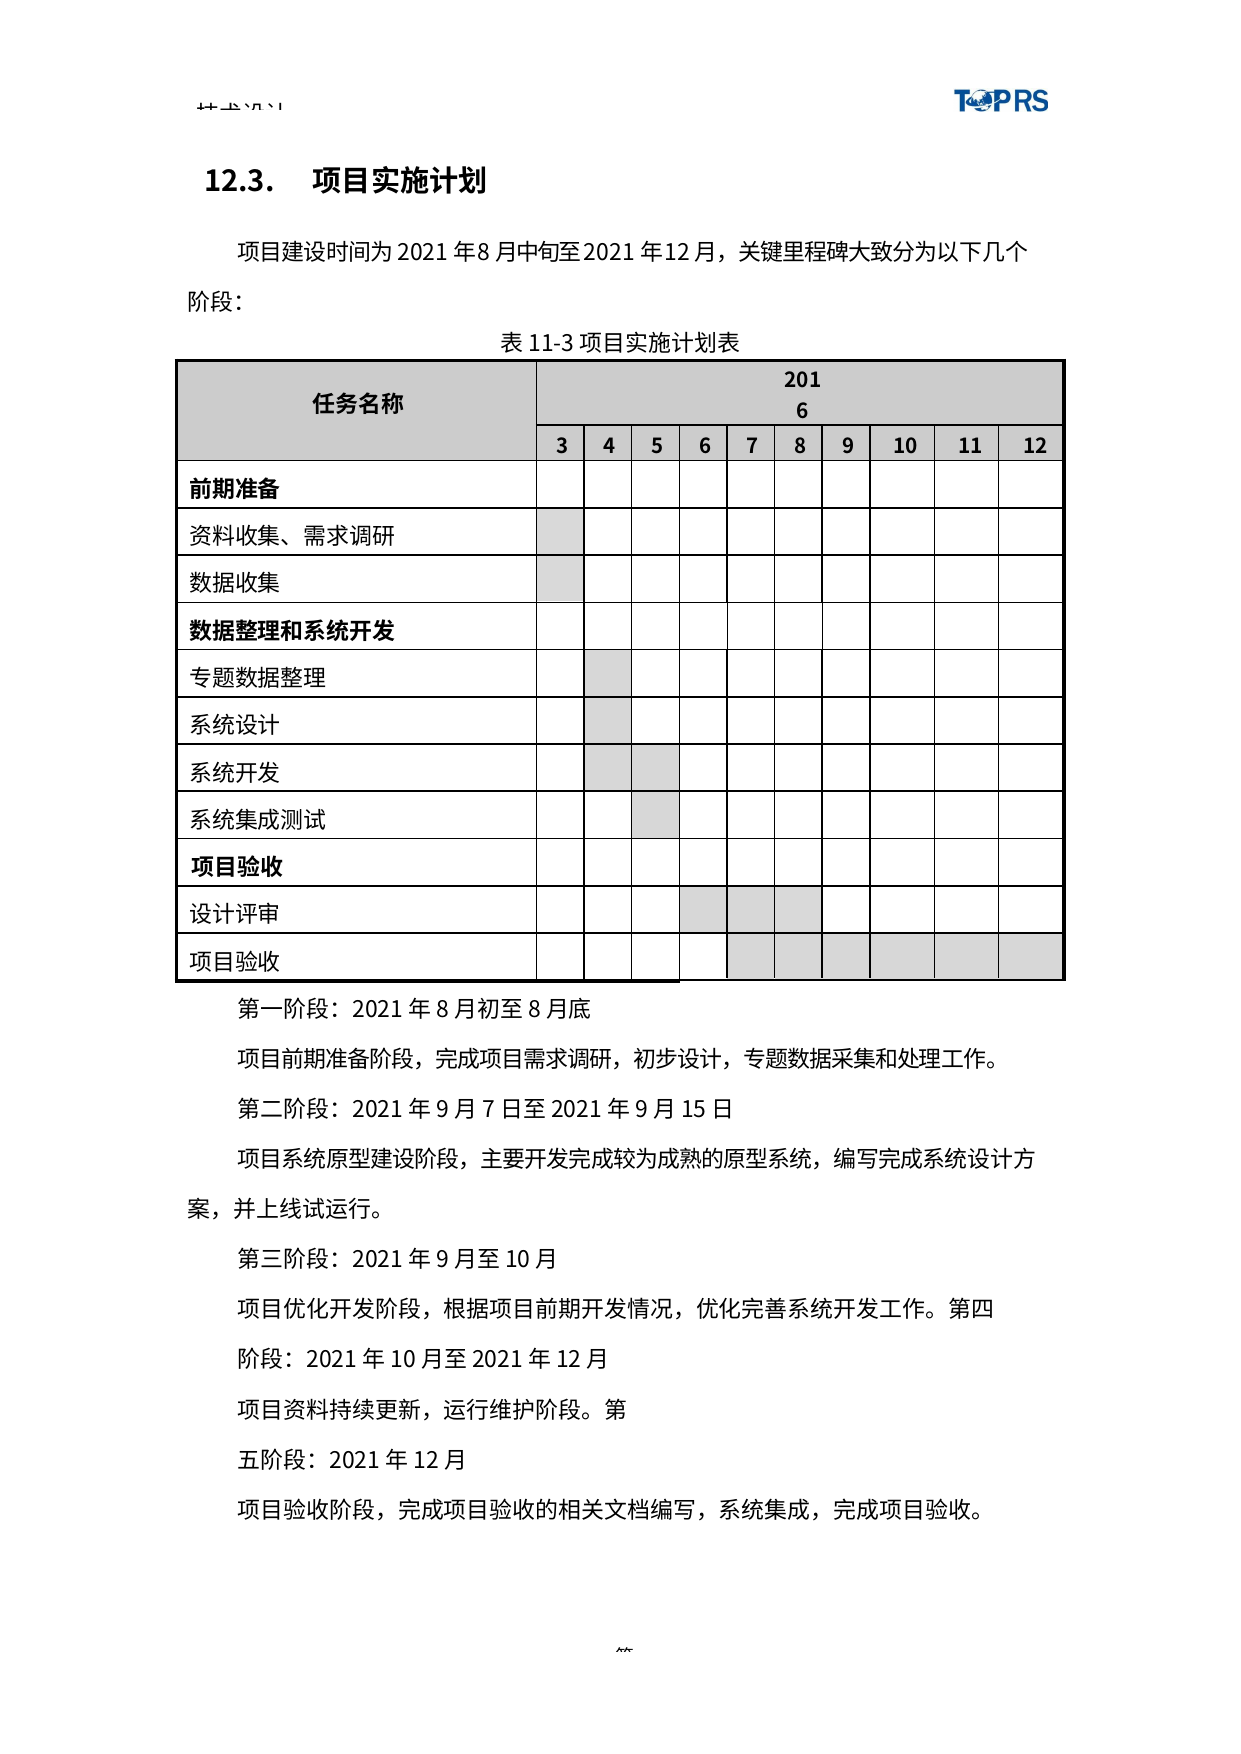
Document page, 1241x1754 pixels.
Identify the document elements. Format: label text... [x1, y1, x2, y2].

table_cell [632, 745, 679, 790]
table_cell [632, 461, 679, 507]
table_cell [680, 934, 727, 979]
table_cell [935, 461, 998, 507]
table_cell [537, 509, 583, 554]
table_cell [935, 603, 998, 649]
table_cell 资料收集、需求调研 [178, 509, 536, 554]
table_cell [822, 934, 870, 979]
table_cell [870, 934, 934, 979]
table_cell [871, 556, 934, 601]
table_cell [999, 461, 1062, 507]
table_cell [823, 650, 869, 696]
table_cell [680, 461, 726, 507]
table_cell [585, 698, 631, 743]
table_cell [999, 887, 1062, 932]
table_cell [585, 650, 631, 696]
table_cell [871, 603, 934, 649]
table_cell [537, 934, 583, 979]
table_cell [823, 887, 869, 932]
table_cell [775, 698, 821, 743]
table_cell [999, 934, 1062, 979]
table_cell [871, 745, 934, 790]
table_cell 10 [871, 426, 934, 460]
table_cell [999, 792, 1062, 838]
table_cell [537, 887, 583, 932]
table_cell [537, 698, 583, 743]
table_cell [775, 603, 822, 649]
table_cell [999, 603, 1062, 649]
table_cell [680, 698, 726, 743]
table_cell [871, 698, 934, 743]
table_cell [935, 698, 998, 743]
table_cell [537, 745, 583, 790]
table_cell [632, 698, 679, 743]
table_cell [585, 556, 631, 601]
table_cell [585, 934, 631, 979]
table_cell [775, 461, 821, 507]
table_cell [871, 461, 934, 507]
table_cell [999, 556, 1062, 601]
table_cell [537, 650, 583, 696]
table_cell [632, 934, 679, 979]
table_cell [728, 839, 774, 885]
table_cell [632, 650, 679, 696]
table_cell 系统开发 [178, 745, 536, 790]
table_cell [934, 934, 999, 979]
table_cell [999, 839, 1062, 885]
table_cell [585, 509, 631, 554]
table_cell [775, 839, 821, 885]
table_cell [775, 745, 821, 790]
table_cell [537, 461, 583, 507]
table_header 任务名称 [178, 362, 536, 460]
table_cell [775, 934, 822, 979]
table_cell [999, 509, 1062, 554]
table_cell [823, 839, 869, 885]
table_cell [585, 745, 631, 790]
text 项目验收阶段，完成项目验收的相关文档编写，系统集成，完成项目验收。 [237, 1492, 1090, 1525]
table_cell [935, 650, 998, 696]
table_cell [728, 556, 774, 601]
table_cell [935, 887, 998, 932]
table_cell [999, 745, 1062, 790]
table_cell [775, 887, 821, 932]
text 项目资料持续更新，运行维护阶段。第五阶段：2021 年 12 月 [237, 1392, 638, 1475]
text 第三阶段：2021 年 9 月至 10 月 [237, 1241, 1090, 1274]
table_cell 7 [728, 426, 774, 460]
table_cell 6 [680, 426, 726, 460]
table_cell [871, 839, 934, 885]
table_cell [728, 650, 774, 696]
table_cell 9 [823, 426, 869, 460]
table_cell 11 [935, 426, 998, 460]
table_cell 专题数据整理 [178, 650, 536, 696]
text 项目前期准备阶段，完成项目需求调研，初步设计，专题数据采集和处理工作。 [187, 1041, 1053, 1074]
table_cell [632, 839, 679, 885]
table_cell [935, 745, 998, 790]
table_cell [585, 461, 631, 507]
text 项目系统原型建设阶段，主要开发完成较为成熟的原型系统，编写完成系统设计方案，并上线试运行。 [187, 1141, 1053, 1224]
table_cell [585, 839, 631, 885]
table_cell [537, 792, 583, 838]
table_cell [728, 509, 774, 554]
table_cell [632, 792, 679, 838]
table_cell 设计评审 [178, 887, 536, 932]
table_cell 4 [585, 426, 631, 460]
table_cell [775, 556, 821, 601]
table_cell [935, 556, 998, 601]
table_cell [728, 887, 774, 932]
subtitle 项目实施计划 [204, 157, 1090, 199]
table_cell [999, 698, 1062, 743]
text 表 11-3 项目实施计划表 [235, 334, 1005, 356]
table_cell [935, 792, 998, 838]
table_cell [823, 509, 869, 554]
table_cell [537, 603, 583, 649]
table_cell [680, 650, 726, 696]
table_cell [823, 603, 869, 649]
table_cell [871, 509, 934, 554]
table_cell [728, 461, 774, 507]
table_cell [537, 556, 583, 601]
table_cell [680, 556, 726, 601]
text 项目优化开发阶段，根据项目前期开发情况，优化完善系统开发工作。第四阶段：2021 年 10 月至 2021 年 12 月 [237, 1291, 1013, 1374]
table_cell [775, 650, 821, 696]
table_cell [823, 461, 869, 507]
table_cell 8 [775, 426, 821, 460]
table_cell [632, 509, 679, 554]
text 第一阶段：2021 年 8 月初至 8 月底 [237, 991, 1090, 1024]
table_cell [728, 698, 774, 743]
table_cell 项目验收 [178, 839, 536, 885]
table_cell [935, 839, 998, 885]
text 项目建设时间为 2021 年 8 月中旬至 2021 年 12 月，关键里程碑大致分为以下几个阶段： [187, 234, 1050, 317]
table_cell 12 [999, 426, 1062, 460]
table_cell [680, 792, 726, 838]
picture [953, 88, 1048, 112]
table_cell 系统设计 [178, 698, 536, 743]
table_cell [632, 603, 679, 649]
table_cell [680, 745, 726, 790]
table_cell [728, 792, 774, 838]
table_cell [632, 887, 679, 932]
table_cell [585, 887, 631, 932]
text 第二阶段：2021 年 9 月 7 日至 2021 年 9 月 15 日 [237, 1091, 1090, 1124]
table_cell 5 [632, 426, 679, 460]
table_cell [585, 603, 631, 649]
table_cell [680, 839, 726, 885]
table_cell [728, 745, 774, 790]
table_cell 3 [537, 426, 583, 460]
table_cell [823, 556, 869, 601]
table_cell [585, 792, 631, 838]
table_cell [935, 509, 998, 554]
table_cell [999, 650, 1062, 696]
table_cell [823, 698, 869, 743]
table_cell [871, 887, 934, 932]
table_cell 数据收集 [178, 556, 536, 601]
table_cell [728, 603, 774, 649]
table_cell 数据整理和系统开发 [178, 603, 536, 649]
table_cell 项目验收 [178, 934, 536, 979]
table_cell [823, 745, 869, 790]
table_cell 前期准备 [178, 461, 536, 507]
table_cell 系统集成测试 [178, 792, 536, 838]
table_cell [632, 556, 679, 601]
table_cell [871, 650, 934, 696]
table_cell [775, 792, 821, 838]
table_cell [727, 934, 774, 979]
table_cell [680, 603, 727, 649]
table_cell [680, 887, 726, 932]
table_cell [537, 839, 583, 885]
table_cell [775, 509, 821, 554]
table_cell [823, 792, 869, 838]
table_cell [871, 792, 934, 838]
table_header 2016 [537, 362, 1062, 424]
table_cell [680, 509, 726, 554]
